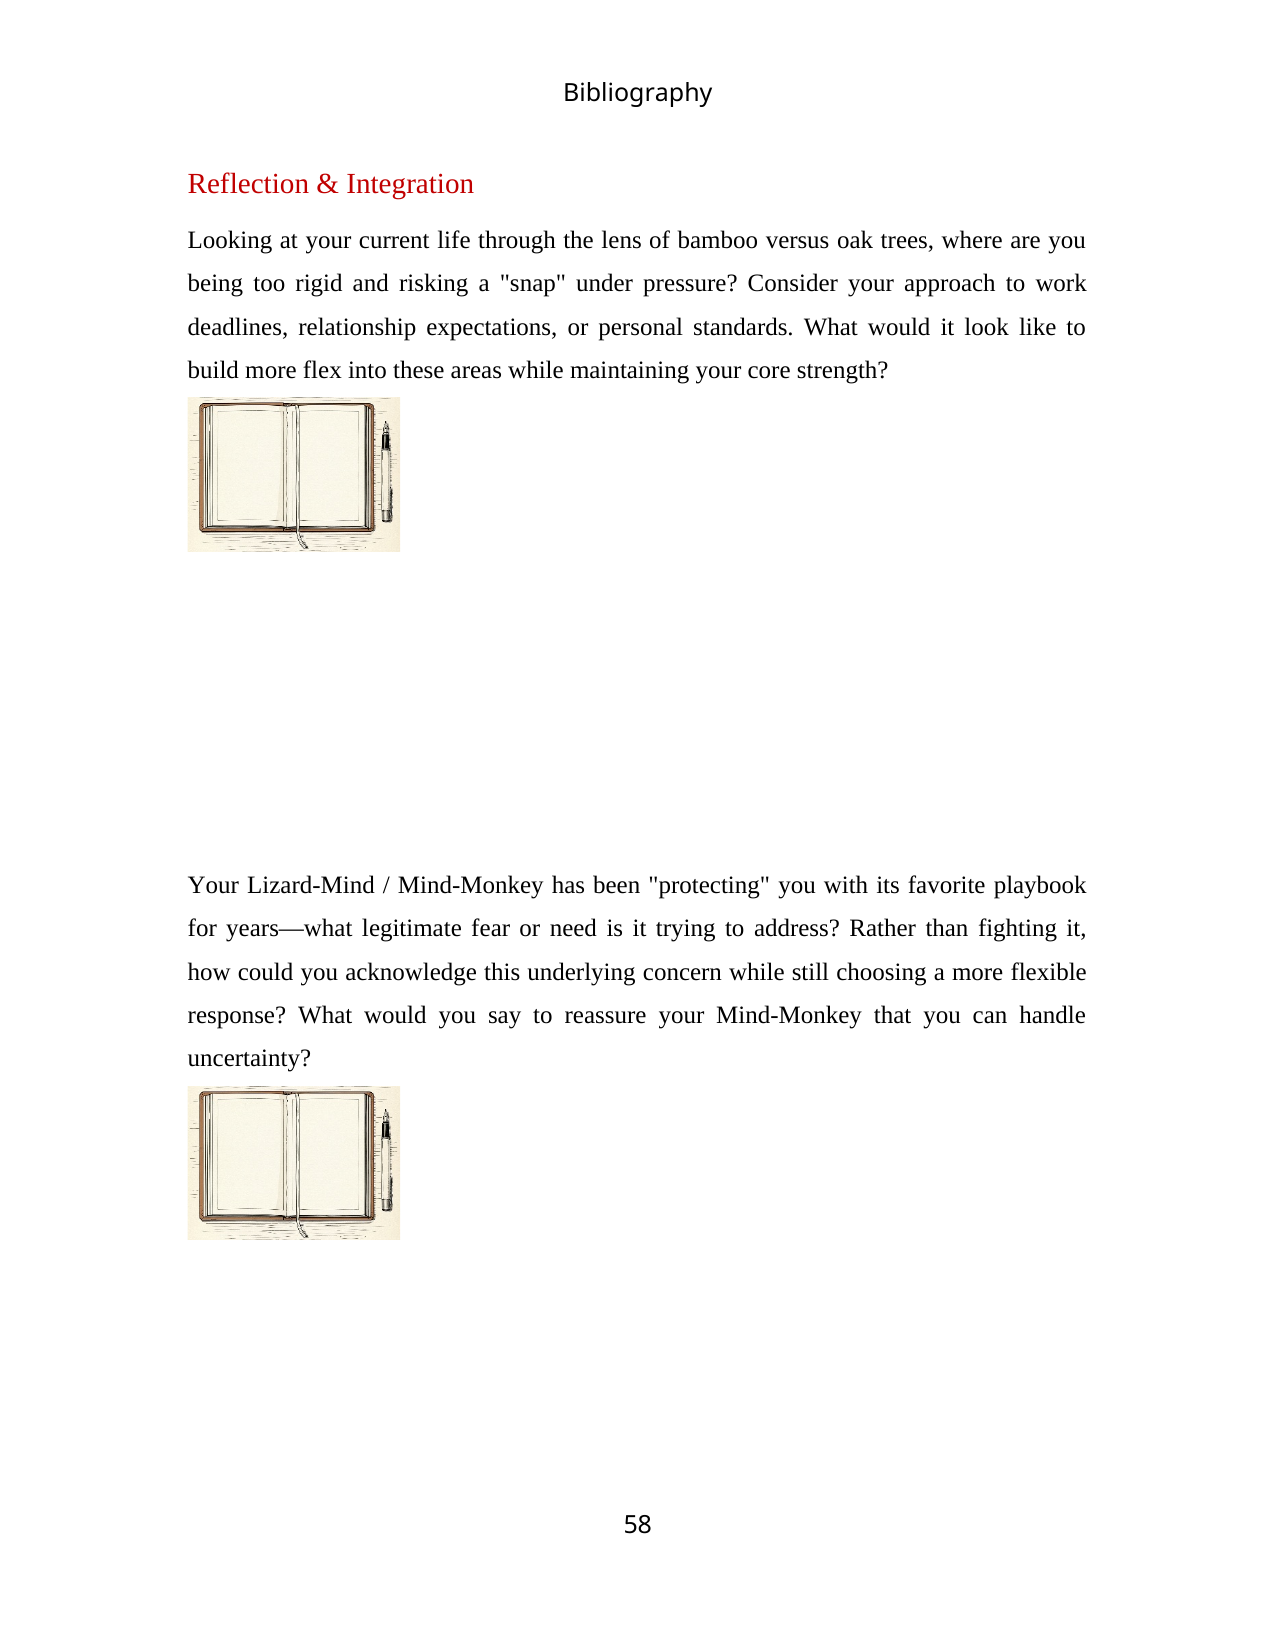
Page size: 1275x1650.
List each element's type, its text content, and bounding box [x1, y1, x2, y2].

picture [187, 1086, 400, 1240]
list Your Lizard-Mind / Mind-Monkey has been "protecting" you with its favorite playbook for years—what legitimate fear or need is it trying to address? Rather than fighting it, how could you acknowledge this underlying concern while still choosing a more flexible response? What would you say to reassure your Mind-Monkey that you can handle uncertainty? [187, 870, 1087, 1072]
list Looking at your current life through the lens of bamboo versus oak trees, where are you being too rigid and risking a "snap" under pressure? Consider your approach to work deadlines, relationship expectations, or personal standards. What would it look like to build more flex into these areas while maintaining your core strength? [187, 225, 1087, 383]
subtitle Reflection & Integration [187, 167, 1087, 200]
picture [187, 397, 400, 552]
